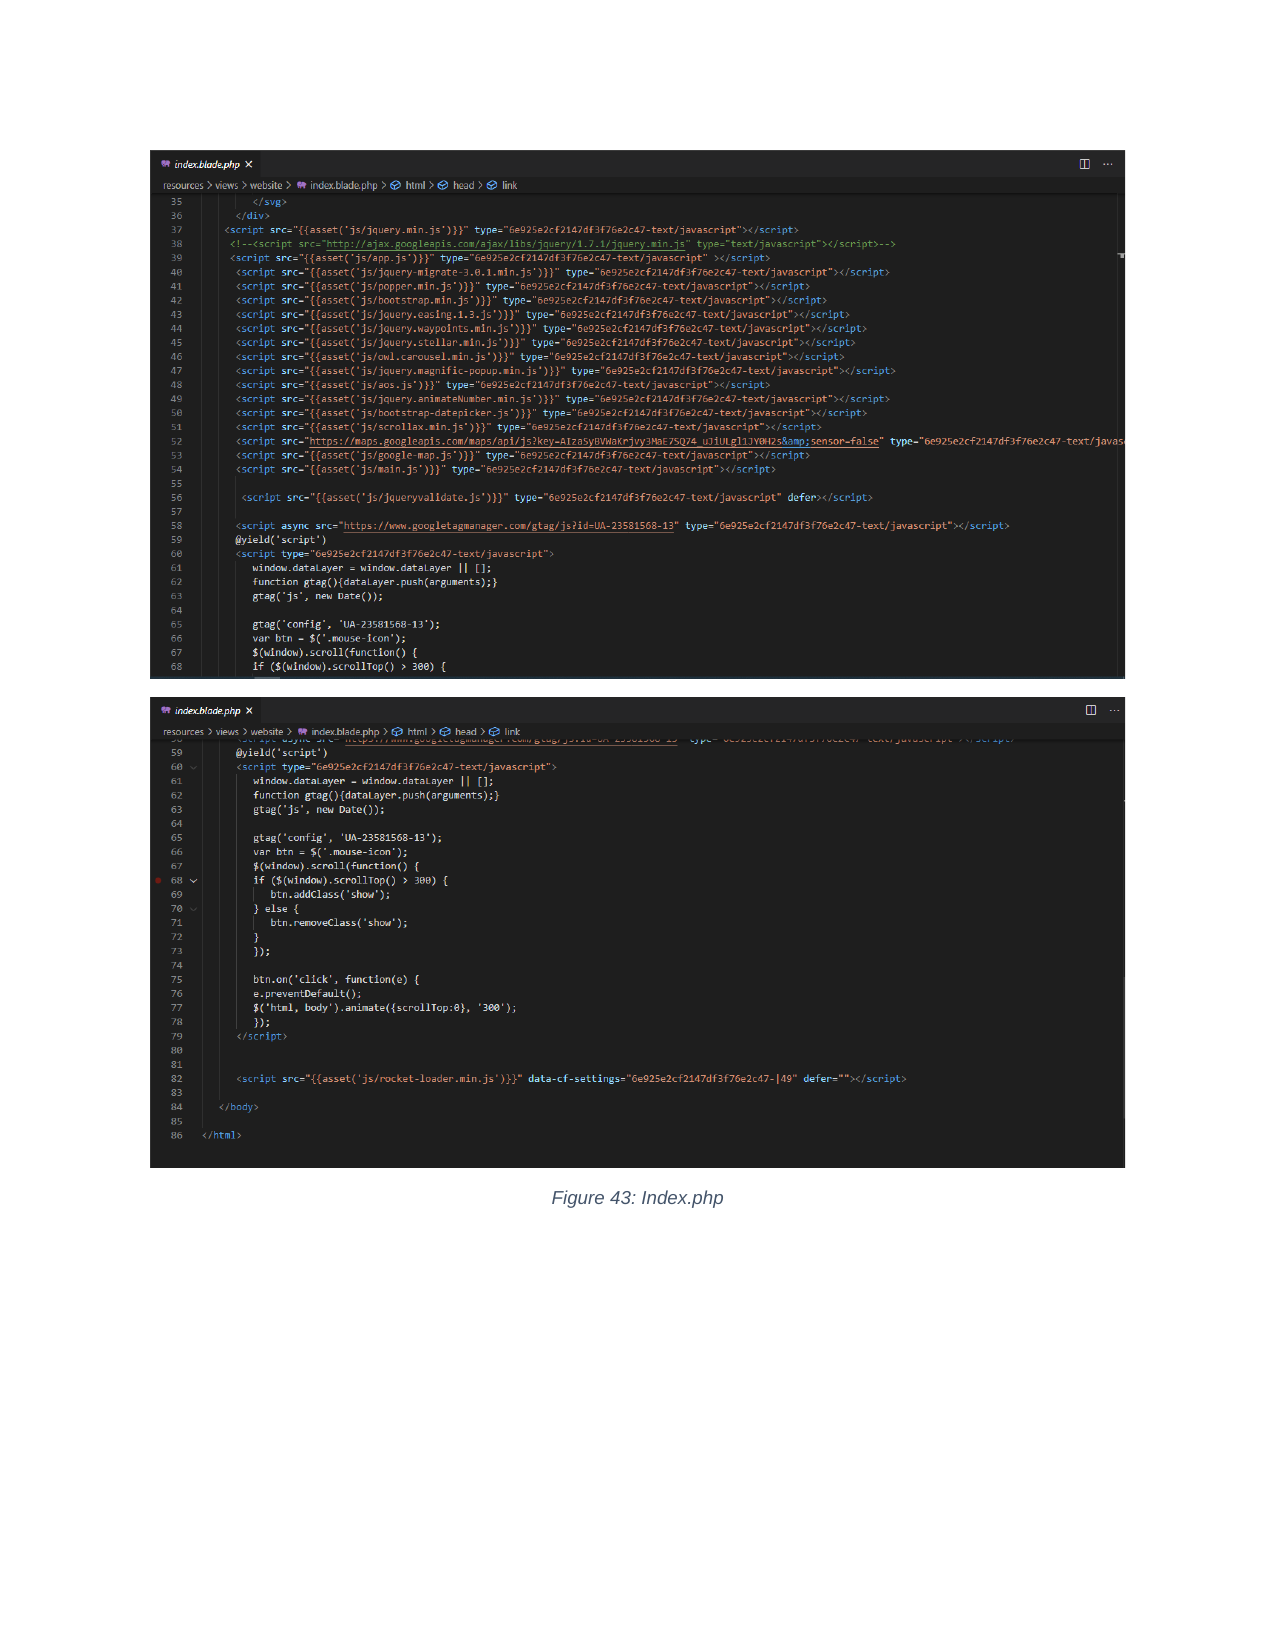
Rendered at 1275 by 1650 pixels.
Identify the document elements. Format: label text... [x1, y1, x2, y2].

picture [150, 697, 1125, 1168]
text Figure 43: Index.php [150, 1187, 1125, 1208]
picture [150, 150, 1125, 679]
